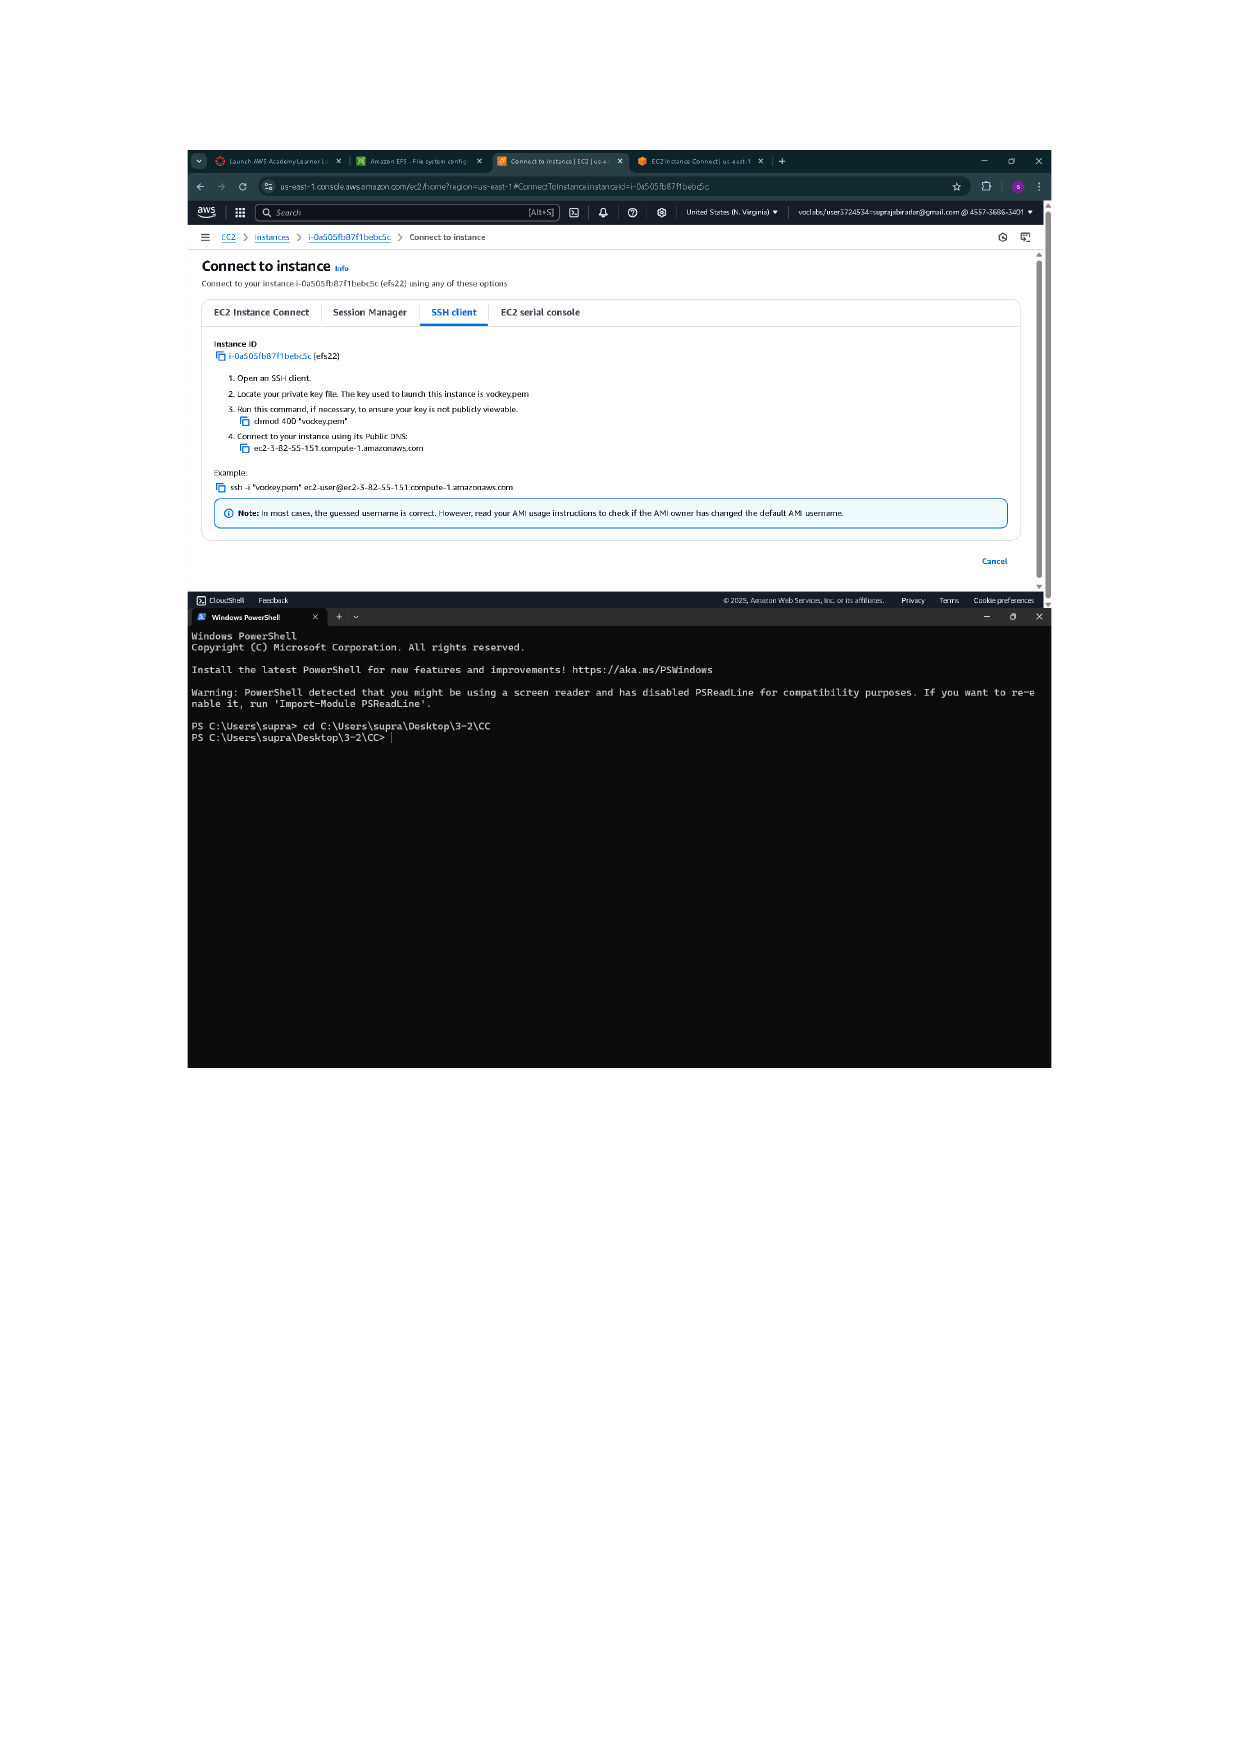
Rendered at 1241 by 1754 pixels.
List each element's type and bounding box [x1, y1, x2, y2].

picture [187, 150, 1052, 1068]
